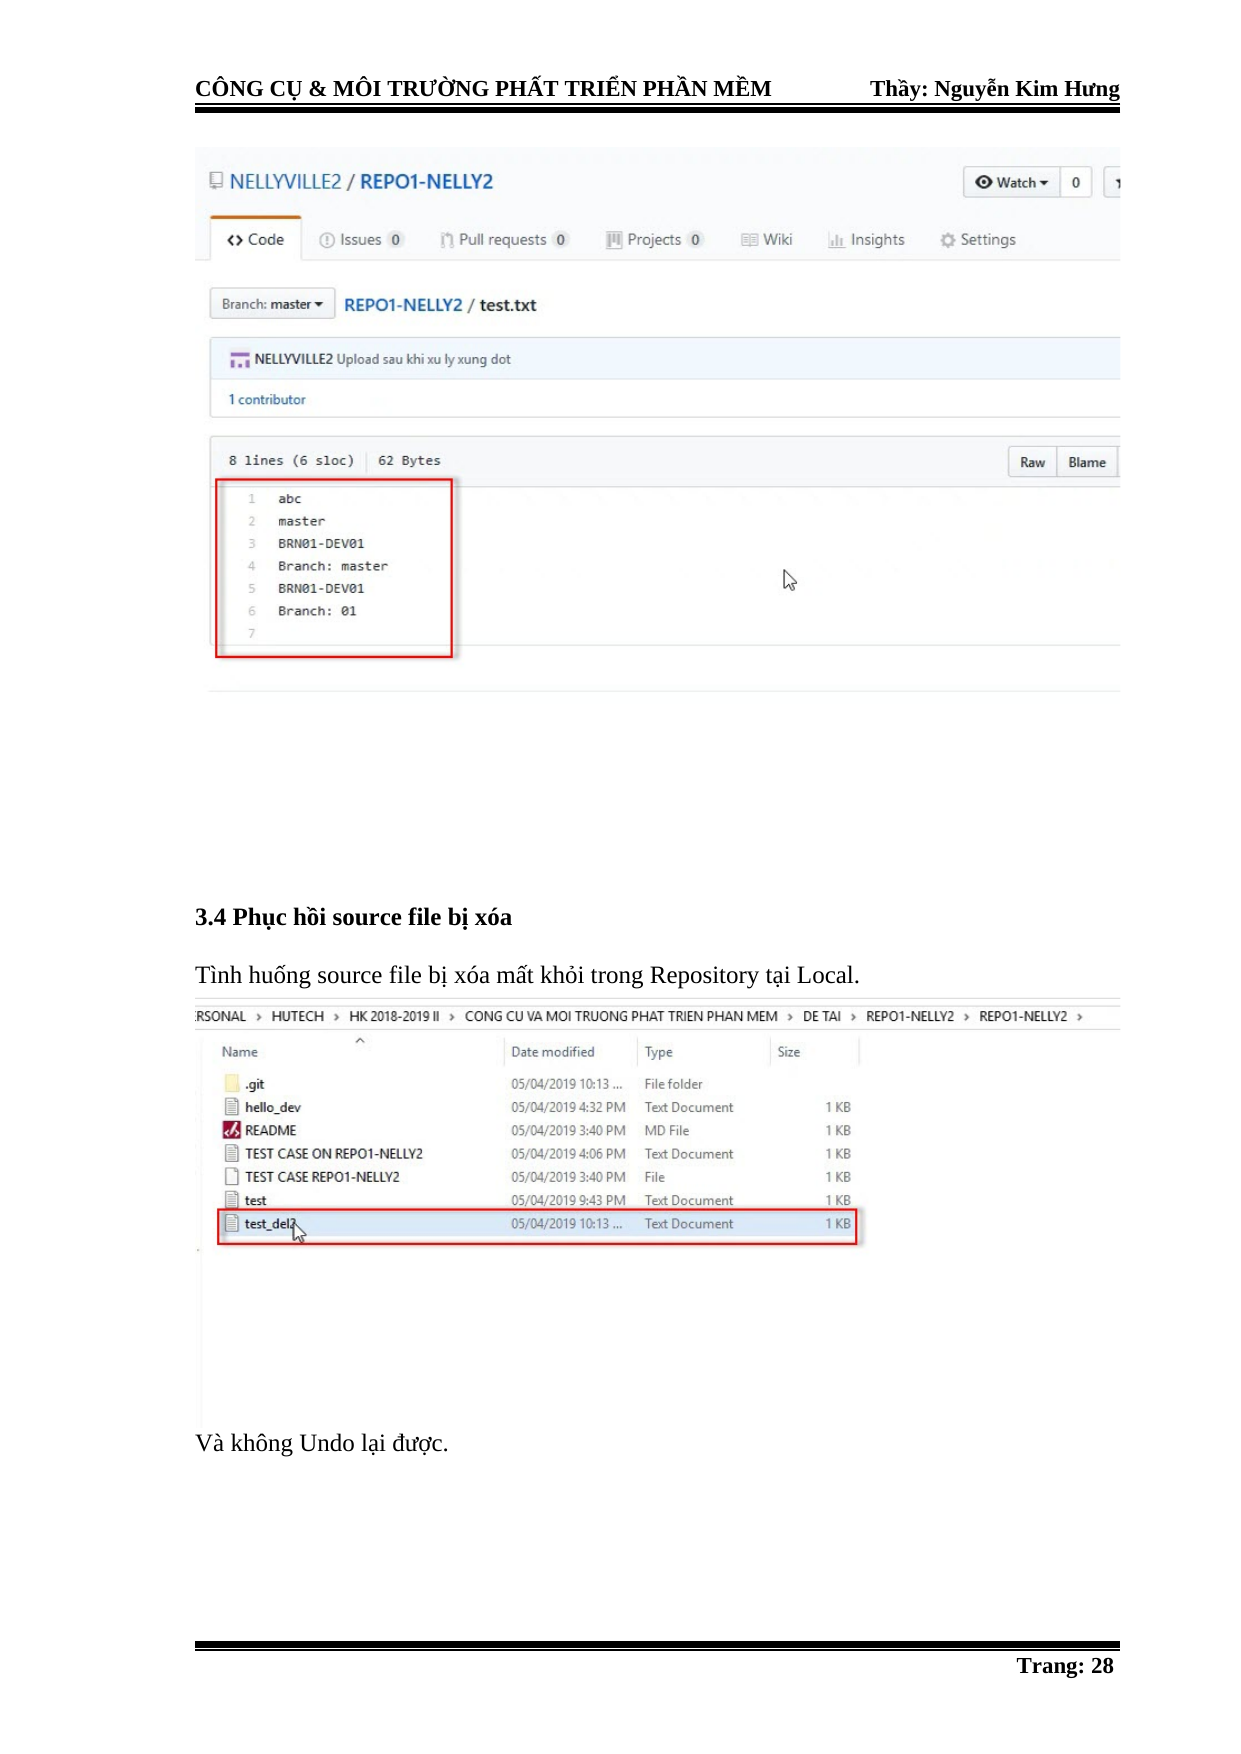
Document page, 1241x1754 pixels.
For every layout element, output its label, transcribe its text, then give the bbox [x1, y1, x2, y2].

text Và không Undo lại được. [195, 1428, 1120, 1456]
picture [195, 147, 1121, 730]
picture [195, 989, 1121, 1428]
text 3.4 Phục hồi source file bị xóa [195, 902, 1120, 931]
text Tình huống source file bị xóa mất khỏi trong Repository tại Local. [195, 960, 1120, 989]
